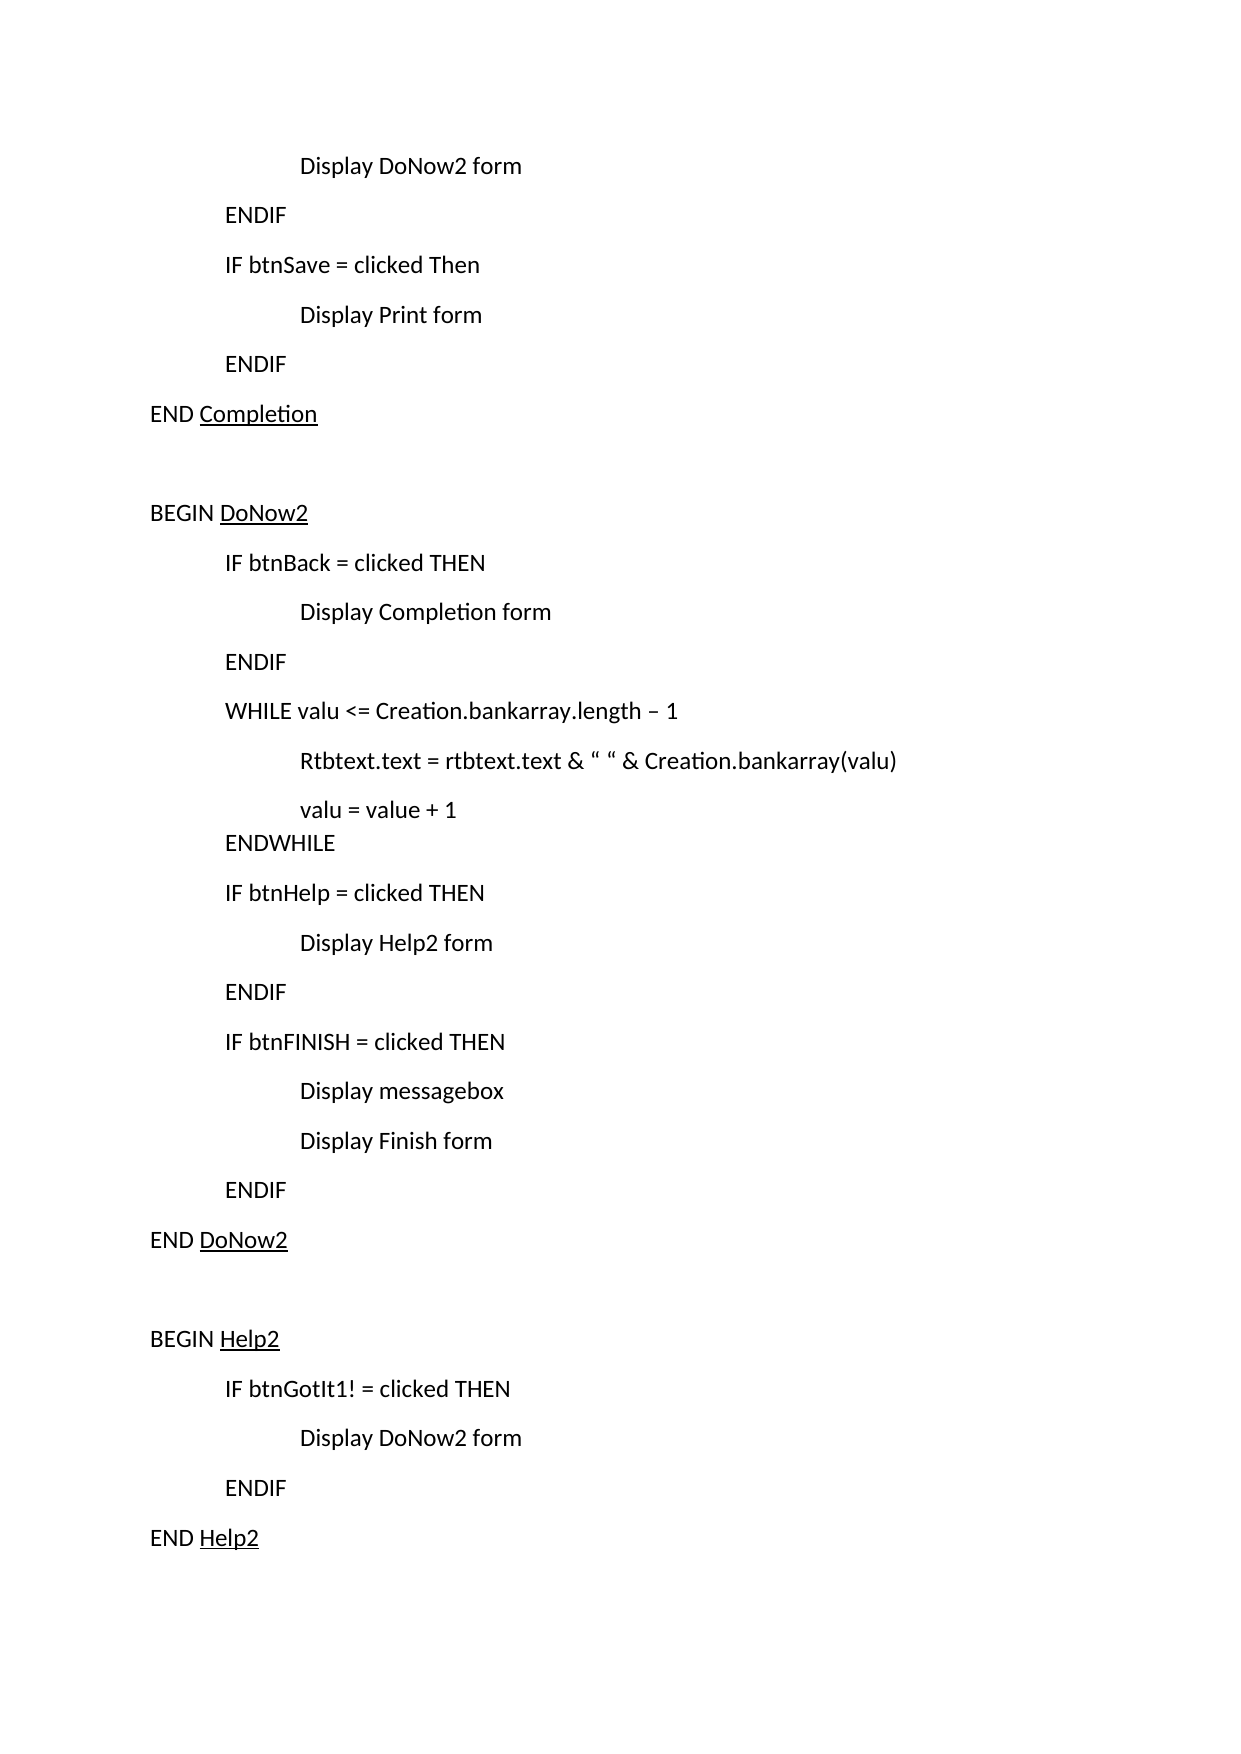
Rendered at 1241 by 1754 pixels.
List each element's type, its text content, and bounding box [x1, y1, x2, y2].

text BEGIN Help2 [150, 1323, 1090, 1354]
text Display messagebox [225, 1075, 1090, 1106]
text IF btnFINISH = clicked THEN [225, 1026, 1090, 1056]
text ENDIF [225, 1174, 1090, 1205]
text END Help2 [150, 1522, 1090, 1552]
text IF btnBack = clicked THEN [150, 547, 1090, 577]
text Display Print form [150, 299, 1090, 329]
text Display Completion form [150, 596, 1090, 627]
text valu = value + 1 ENDWHILE [225, 794, 1090, 858]
text Display DoNow2 form [150, 150, 1090, 181]
text ENDIF [150, 199, 1090, 230]
text END Completion [150, 398, 1090, 428]
text END DoNow2 [150, 1224, 1090, 1255]
text IF btnHelp = clicked THEN [225, 877, 1090, 908]
text IF btnGotIt1! = clicked THEN [150, 1373, 1090, 1403]
text Display DoNow2 form [150, 1422, 1090, 1453]
text WHILE valu <= Creation.bankarray.length – 1 [150, 695, 1090, 726]
text BEGIN DoNow2 [150, 497, 1090, 528]
text ENDIF [225, 976, 1090, 1007]
text Display Finish form [225, 1125, 1090, 1156]
text ENDIF [150, 1472, 1090, 1503]
text ENDIF [150, 348, 1090, 379]
text Rtbtext.text = rtbtext.text & “ “ & Creation.bankarray(valu) [150, 745, 1090, 776]
text Display Help2 form [225, 927, 1090, 957]
text ENDIF [150, 646, 1090, 676]
text IF btnSave = clicked Then [150, 249, 1090, 280]
